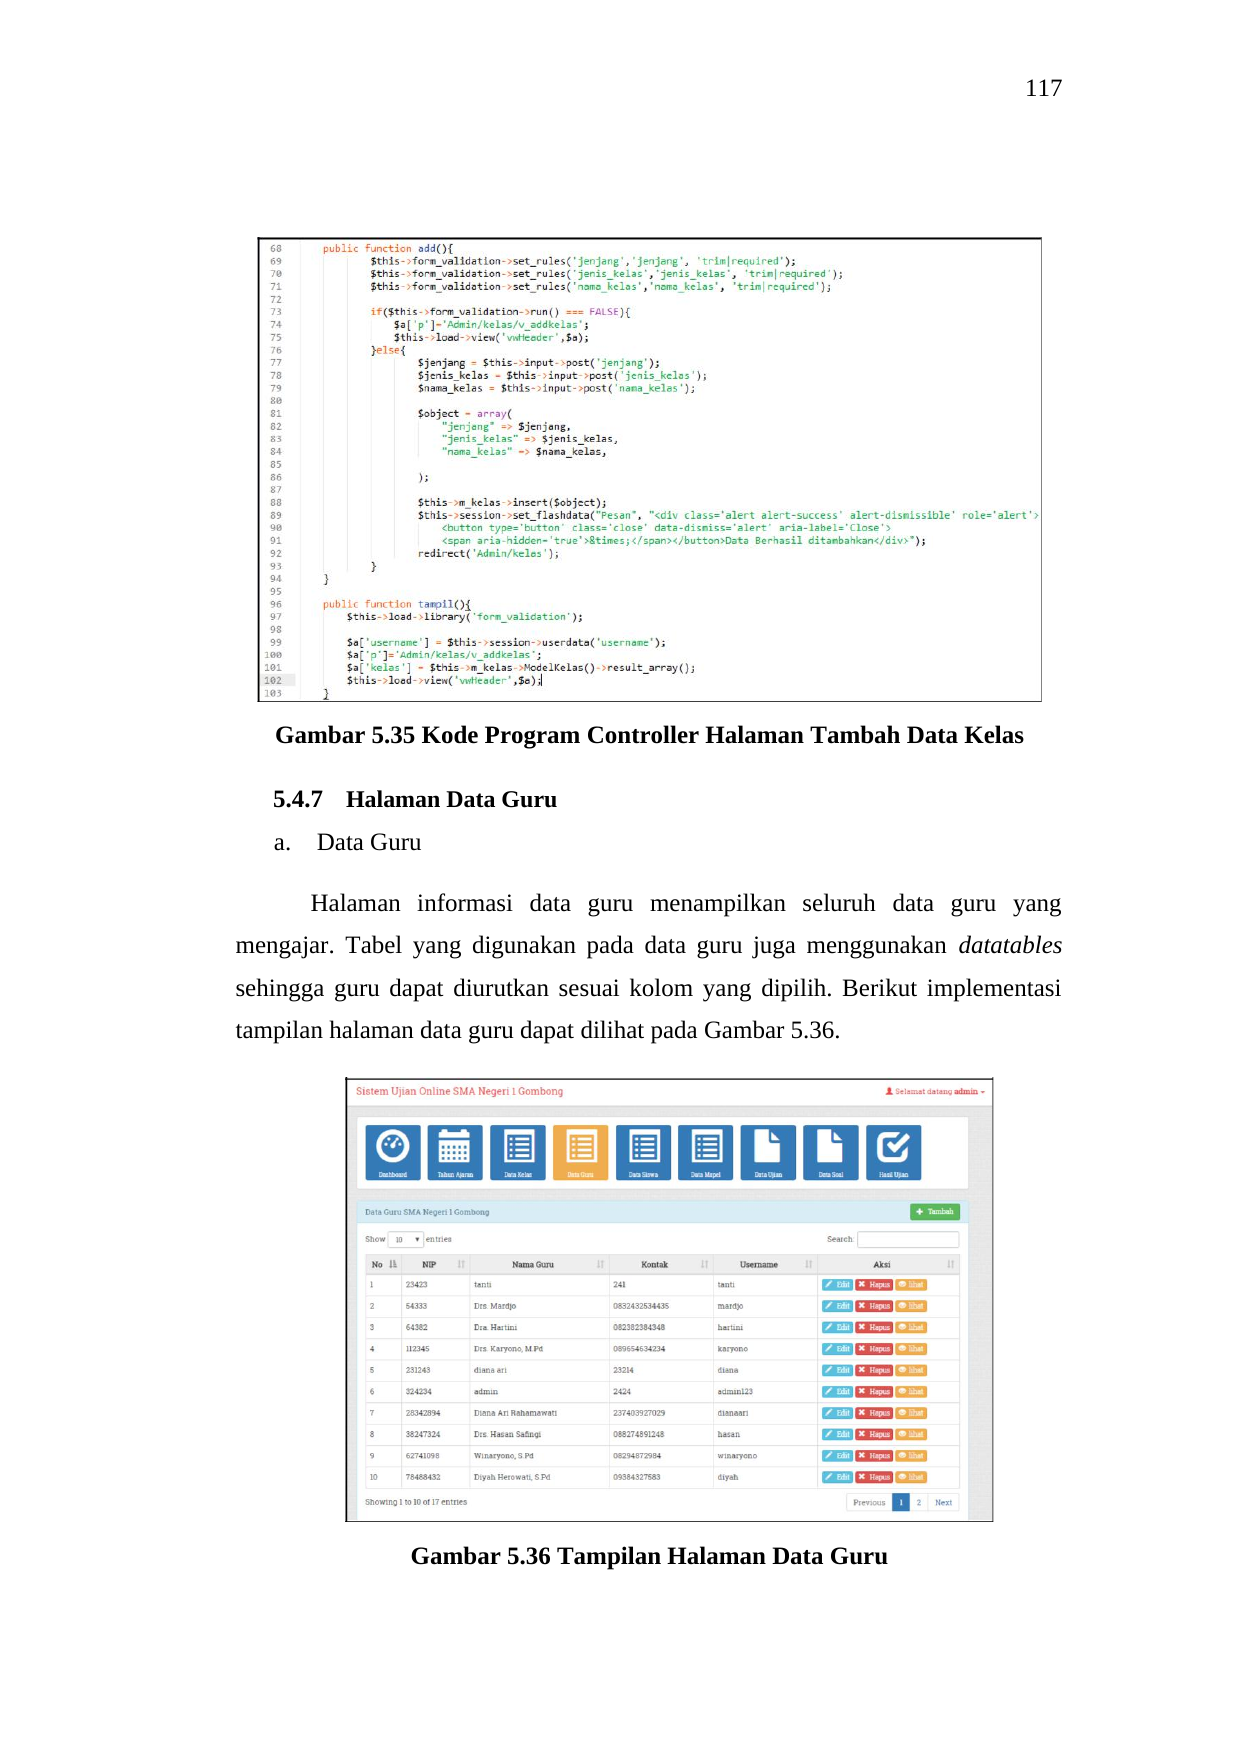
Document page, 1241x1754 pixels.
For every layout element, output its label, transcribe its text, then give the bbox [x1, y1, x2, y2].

text 117 [1025, 73, 1090, 101]
picture [257, 237, 1042, 702]
text 5.4.7 Halaman Data Guru [273, 784, 1090, 813]
list Data Guru [274, 827, 1090, 856]
text Halaman informasi data guru menampilkan seluruh data guru yang mengajar. Tabel yang digunakan pada data guru juga menggunakan datatables sehingga guru dapat diurutkan sesuai kolom yang dipilih. Berikut implementasi tampilan halaman data guru dapat dilihat pada Gambar 5.36. [235, 888, 1062, 1044]
text Gambar 5.35 Kode Program Controller Halaman Tambah Data Kelas [275, 720, 1090, 749]
text Gambar 5.36 Tampilan Halaman Data Guru [410, 1541, 1090, 1570]
picture [345, 1077, 994, 1522]
